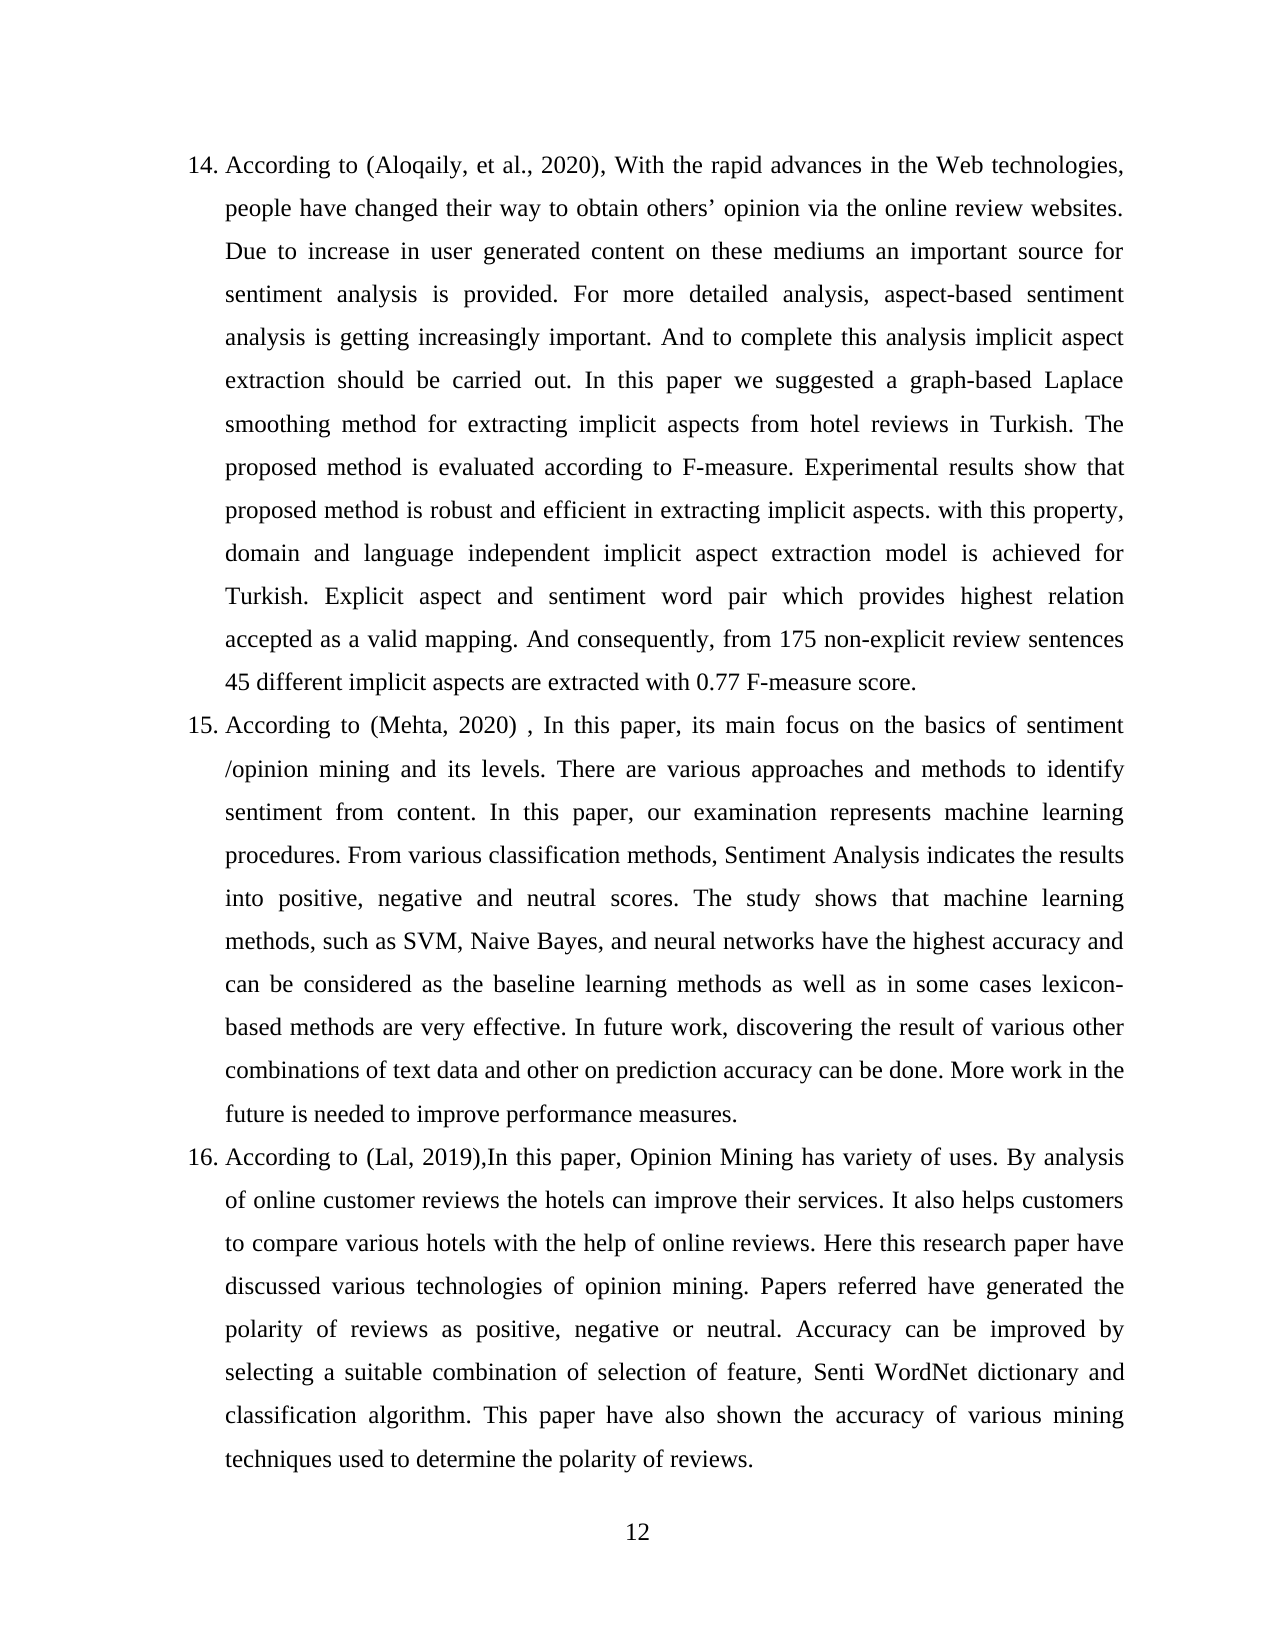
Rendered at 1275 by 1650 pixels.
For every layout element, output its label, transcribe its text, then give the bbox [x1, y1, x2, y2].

list According to ,In this paper, Opinion Mining has variety of uses. By analysis of online customer reviews the hotels can improve their services. It also helps customers to compare various hotels with the help of online reviews. Here this research paper have discussed various technologies of opinion mining. Papers referred have generated the polarity of reviews as positive, negative or neutral. Accuracy can be improved by selecting a suitable combination of selection of feature, Senti WordNet dictionary and classification algorithm. This paper have also shown the accuracy of various mining techniques used to determine the polarity of reviews. [187, 1142, 1125, 1472]
list According to , In this paper, its main focus on the basics of sentiment /opinion mining and its levels. There are various approaches and methods to identify sentiment from content. In this paper, our examination represents machine learning procedures. From various classification methods, Sentiment Analysis indicates the results into positive, negative and neutral scores. The study shows that machine learning methods, such as SVM, Naive Bayes, and neural networks have the highest accuracy and can be considered as the baseline learning methods as well as in some cases lexicon-based methods are very effective. In future work, discovering the result of various other combinations of text data and other on prediction accuracy can be done. More work in the future is needed to improve performance measures. [187, 711, 1125, 1127]
list According to, With the rapid advances in the Web technologies, people have changed their way to obtain others’ opinion via the online review websites. Due to increase in user generated content on these mediums an important source for sentiment analysis is provided. For more detailed analysis, aspect-based sentiment analysis is getting increasingly important. And to complete this analysis implicit aspect extraction should be carried out. In this paper we suggested a graph-based Laplace smoothing method for extracting implicit aspects from hotel reviews in Turkish. The proposed method is evaluated according to F-measure. Experimental results show that proposed method is robust and efficient in extracting implicit aspects. with this property, domain and language independent implicit aspect extraction model is achieved for Turkish. Explicit aspect and sentiment word pair which provides highest relation accepted as a valid mapping. And consequently, from 175 non-explicit review sentences 45 different implicit aspects are extracted with 0.77 F-measure score. [187, 150, 1125, 696]
